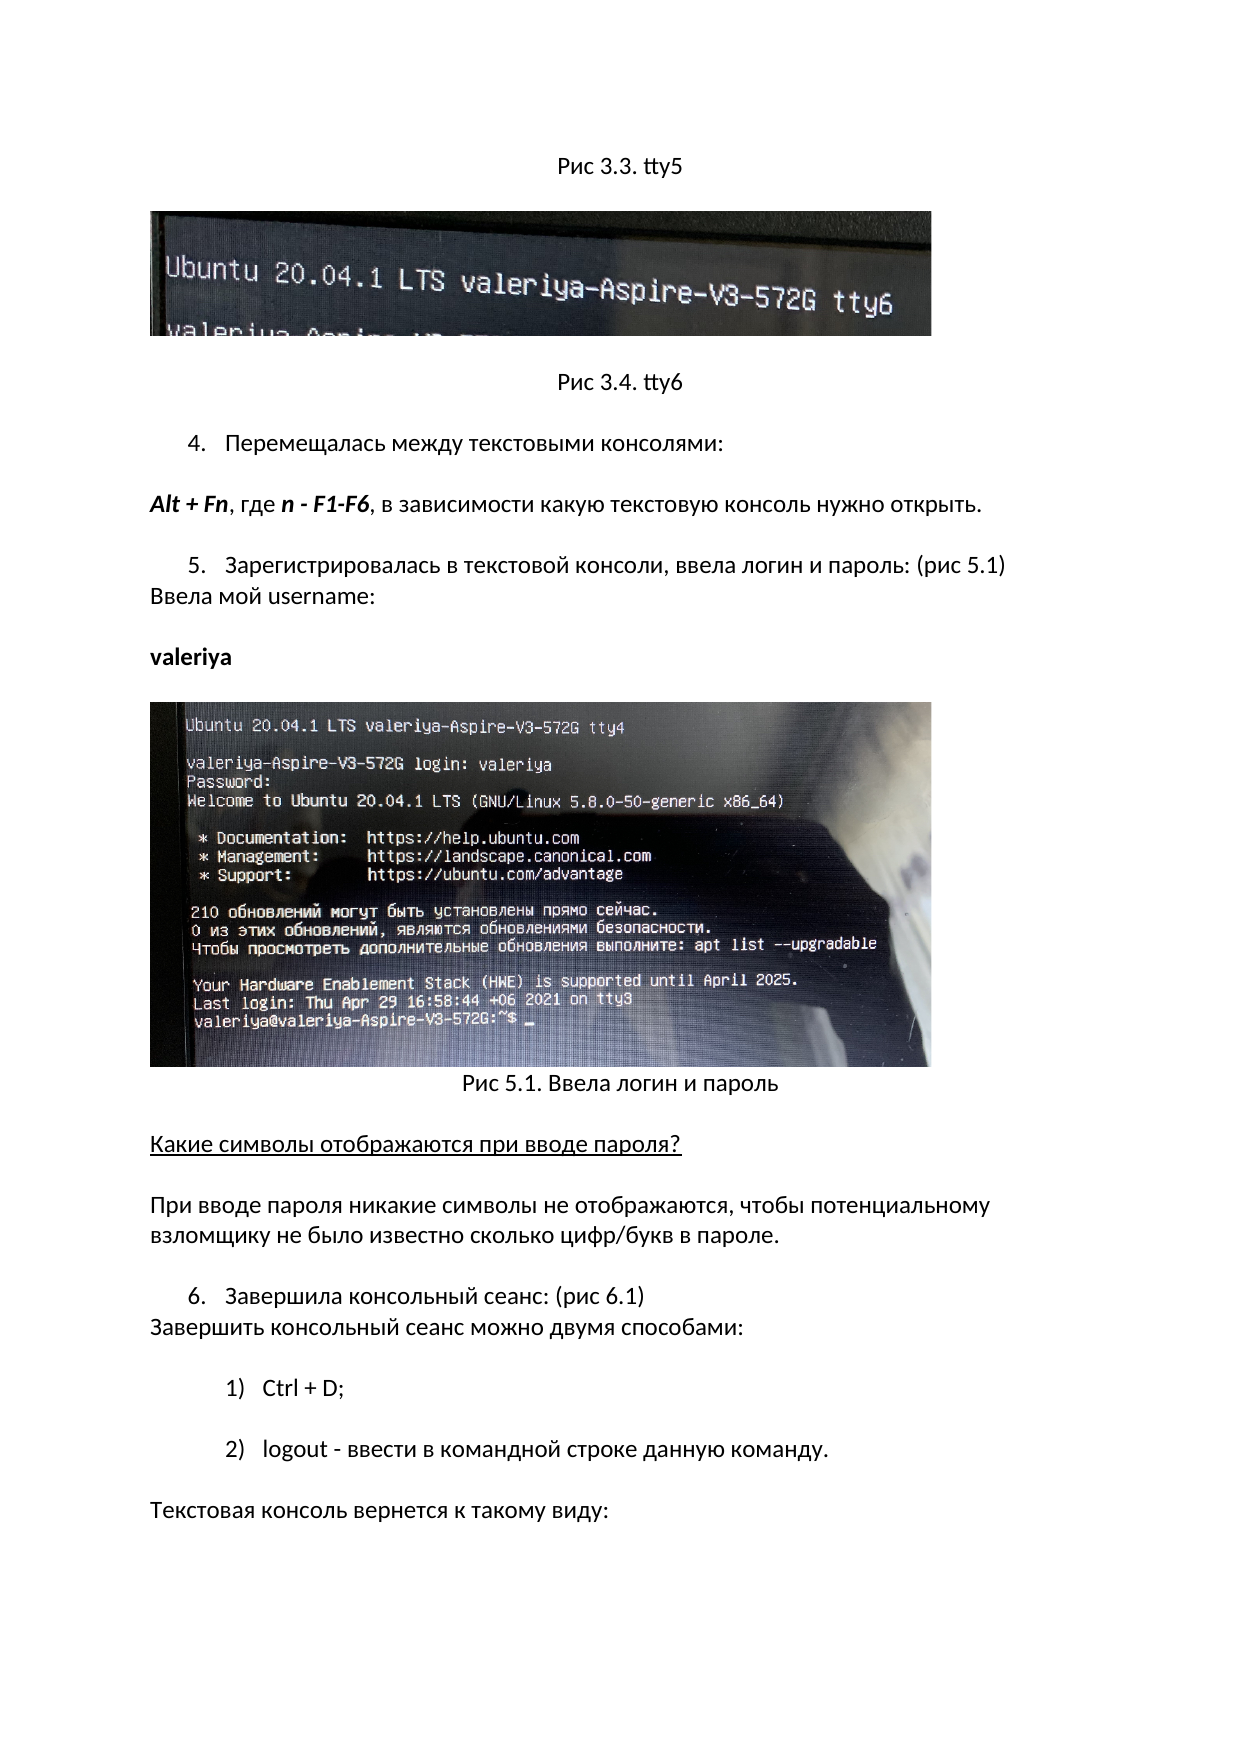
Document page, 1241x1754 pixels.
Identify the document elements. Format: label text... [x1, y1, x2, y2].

text Завершить консольный сеанс можно двумя способами: [150, 1311, 1090, 1342]
picture [150, 702, 932, 1067]
text Alt + Fn, где n - F1-F6, в зависимости какую текстовую консоль нужно открыть. [150, 489, 1090, 519]
text Какие символы отображаются при вводе пароля? [150, 1128, 1090, 1158]
text Текстовая консоль вернется к такому виду: [150, 1494, 1090, 1525]
text Рис 3.4. tty6 [150, 367, 1090, 397]
list Перемещалась между текстовыми консолями: [187, 428, 1090, 458]
list logout - ввести в командной строке данную команду. [225, 1433, 1090, 1464]
text valeriya [150, 641, 1090, 672]
text Рис 5.1. Ввела логин и пароль [150, 1067, 1090, 1097]
list Ctrl + D; [225, 1372, 1090, 1403]
list Завершила консольный сеанс: (рис 6.1) [187, 1281, 1090, 1311]
picture [150, 211, 932, 336]
text Ввела мой username: [150, 580, 1090, 611]
list Зарегистрировалась в текстовой консоли, ввела логин и пароль: (рис 5.1) [187, 550, 1090, 580]
text При вводе пароля никакие символы не отображаются, чтобы потенциальному взломщику не было известно сколько цифр/букв в пароле. [150, 1189, 1090, 1250]
text Рис 3.3. tty5 [150, 150, 1090, 181]
